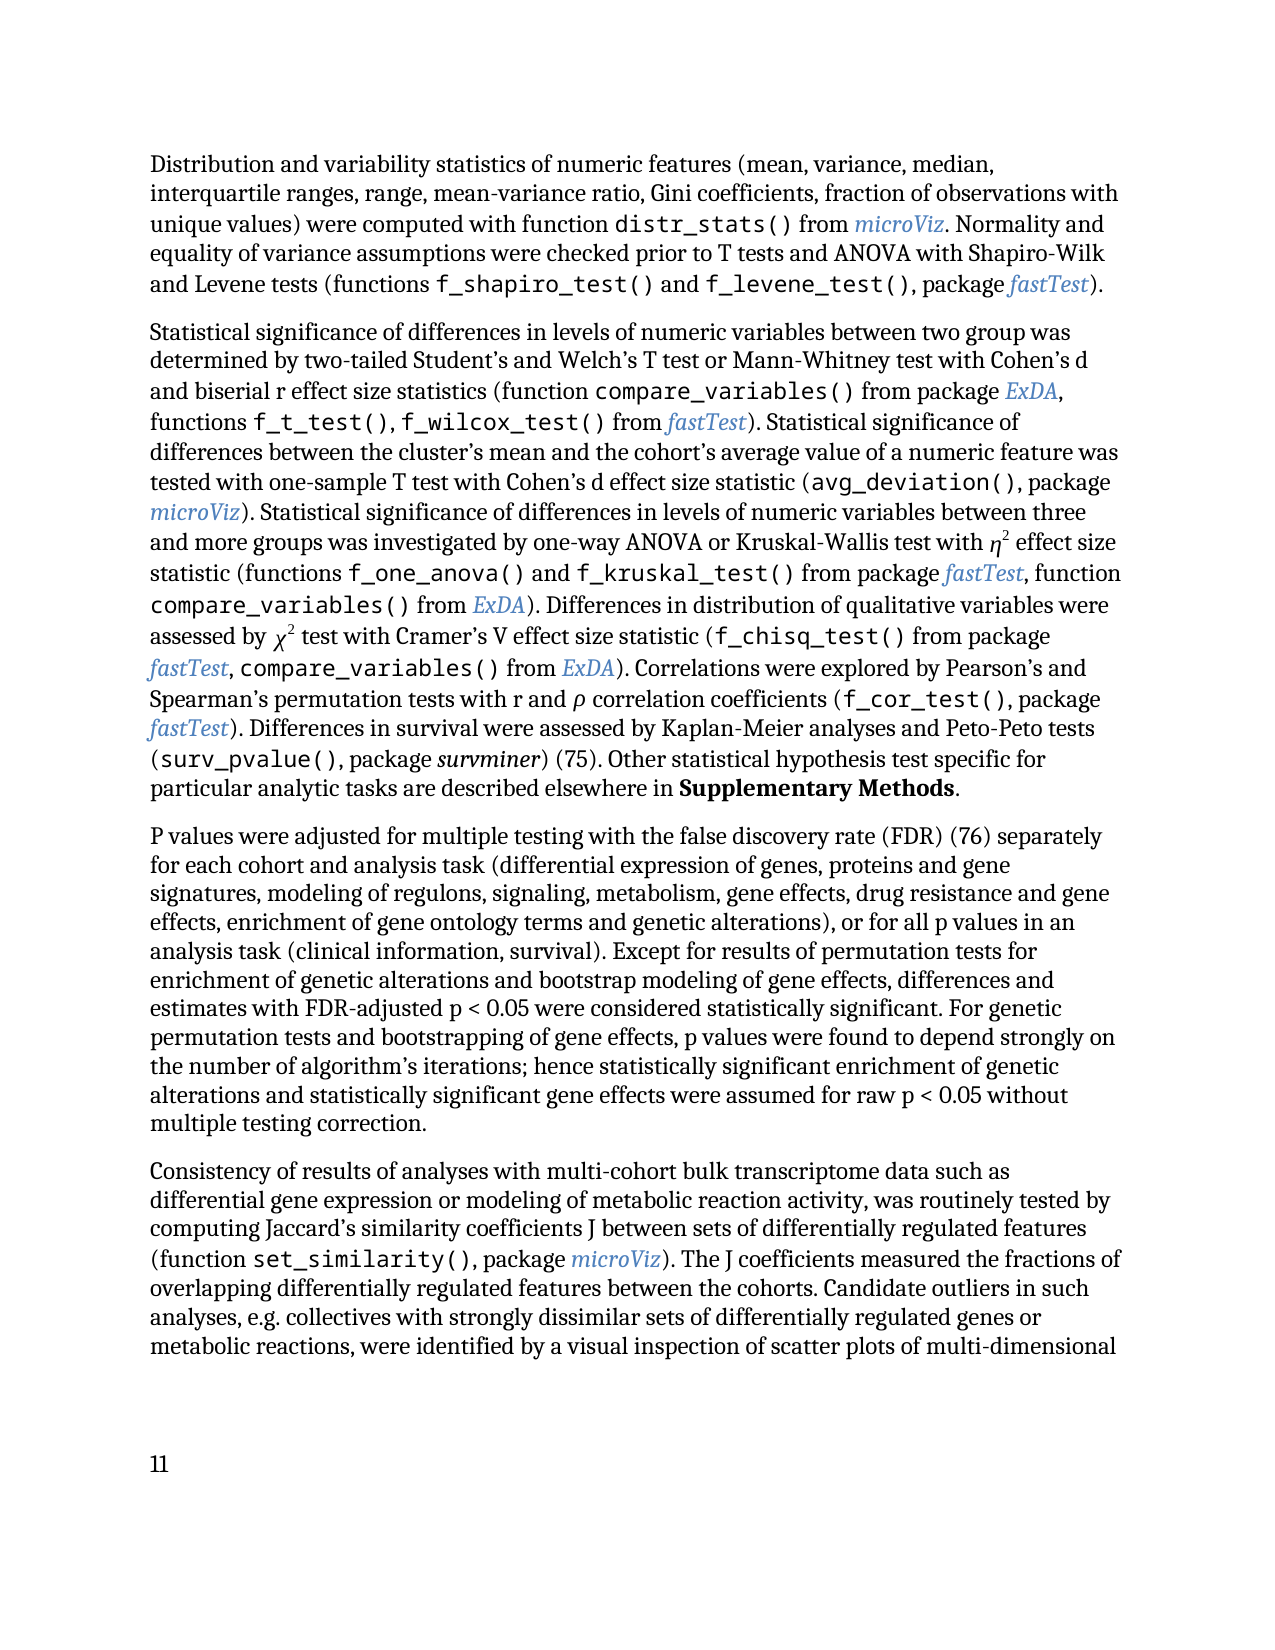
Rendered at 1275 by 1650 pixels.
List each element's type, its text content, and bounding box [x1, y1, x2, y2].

text Distribution and variability statistics of numeric features (mean, variance, median, interquartile ranges, range, mean-variance ratio, Gini coefficients, fraction of observations with unique values) were computed with function distr_stats() from microViz. Normality and equality of variance assumptions were checked prior to T tests and ANOVA with Shapiro-Wilk and Levene tests (functions f_shapiro_test() and f_levene_test(), package fastTest). [150, 150, 1125, 299]
text Statistical significance of differences in levels of numeric variables between two group was determined by two-tailed Student’s and Welch’s T test or Mann-Whitney test with Cohen’s d and biserial r effect size statistics (function compare_variables() from package ExDA, functions f_t_test(), f_wilcox_test() from fastTest). Statistical significance of differences between the cluster’s mean and the cohort’s average value of a numeric feature was tested with one-sample T test with Cohen’s d effect size statistic (avg_deviation(), package microViz). Statistical significance of differences in levels of numeric variables between three and more groups was investigated by one-way ANOVA or Kruskal-Wallis test with effect size statistic (functions f_one_anova() and f_kruskal_test() from package fastTest, function compare_variables() from ExDA). Differences in distribution of qualitative variables were assessed by test with Cramer’s V effect size statistic (f_chisq_test() from package fastTest, compare_variables() from ExDA). Correlations were explored by Pearson’s and Spearman’s permutation tests with r and correlation coefficients (f_cor_test(), package fastTest). Differences in survival were assessed by Kaplan-Meier analyses and Peto-Peto tests (surv_pvalue(), package survminer) (75). Other statistical hypothesis test specific for particular analytic tasks are described elsewhere in Supplementary Methods. [150, 317, 1125, 803]
text P values were adjusted for multiple testing with the false discovery rate (FDR) (76) separately for each cohort and analysis task (differential expression of genes, proteins and gene signatures, modeling of regulons, signaling, metabolism, gene effects, drug resistance and gene effects, enrichment of gene ontology terms and genetic alterations), or for all p values in an analysis task (clinical information, survival). Except for results of permutation tests for enrichment of genetic alterations and bootstrap modeling of gene effects, differences and estimates with FDR-adjusted p < 0.05 were considered statistically significant. For genetic permutation tests and bootstrapping of gene effects, p values were found to depend strongly on the number of algorithm’s iterations; hence statistically significant enrichment of genetic alterations and statistically significant gene effects were assumed for raw p < 0.05 without multiple testing correction. [150, 822, 1125, 1138]
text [150, 1157, 1125, 1361]
